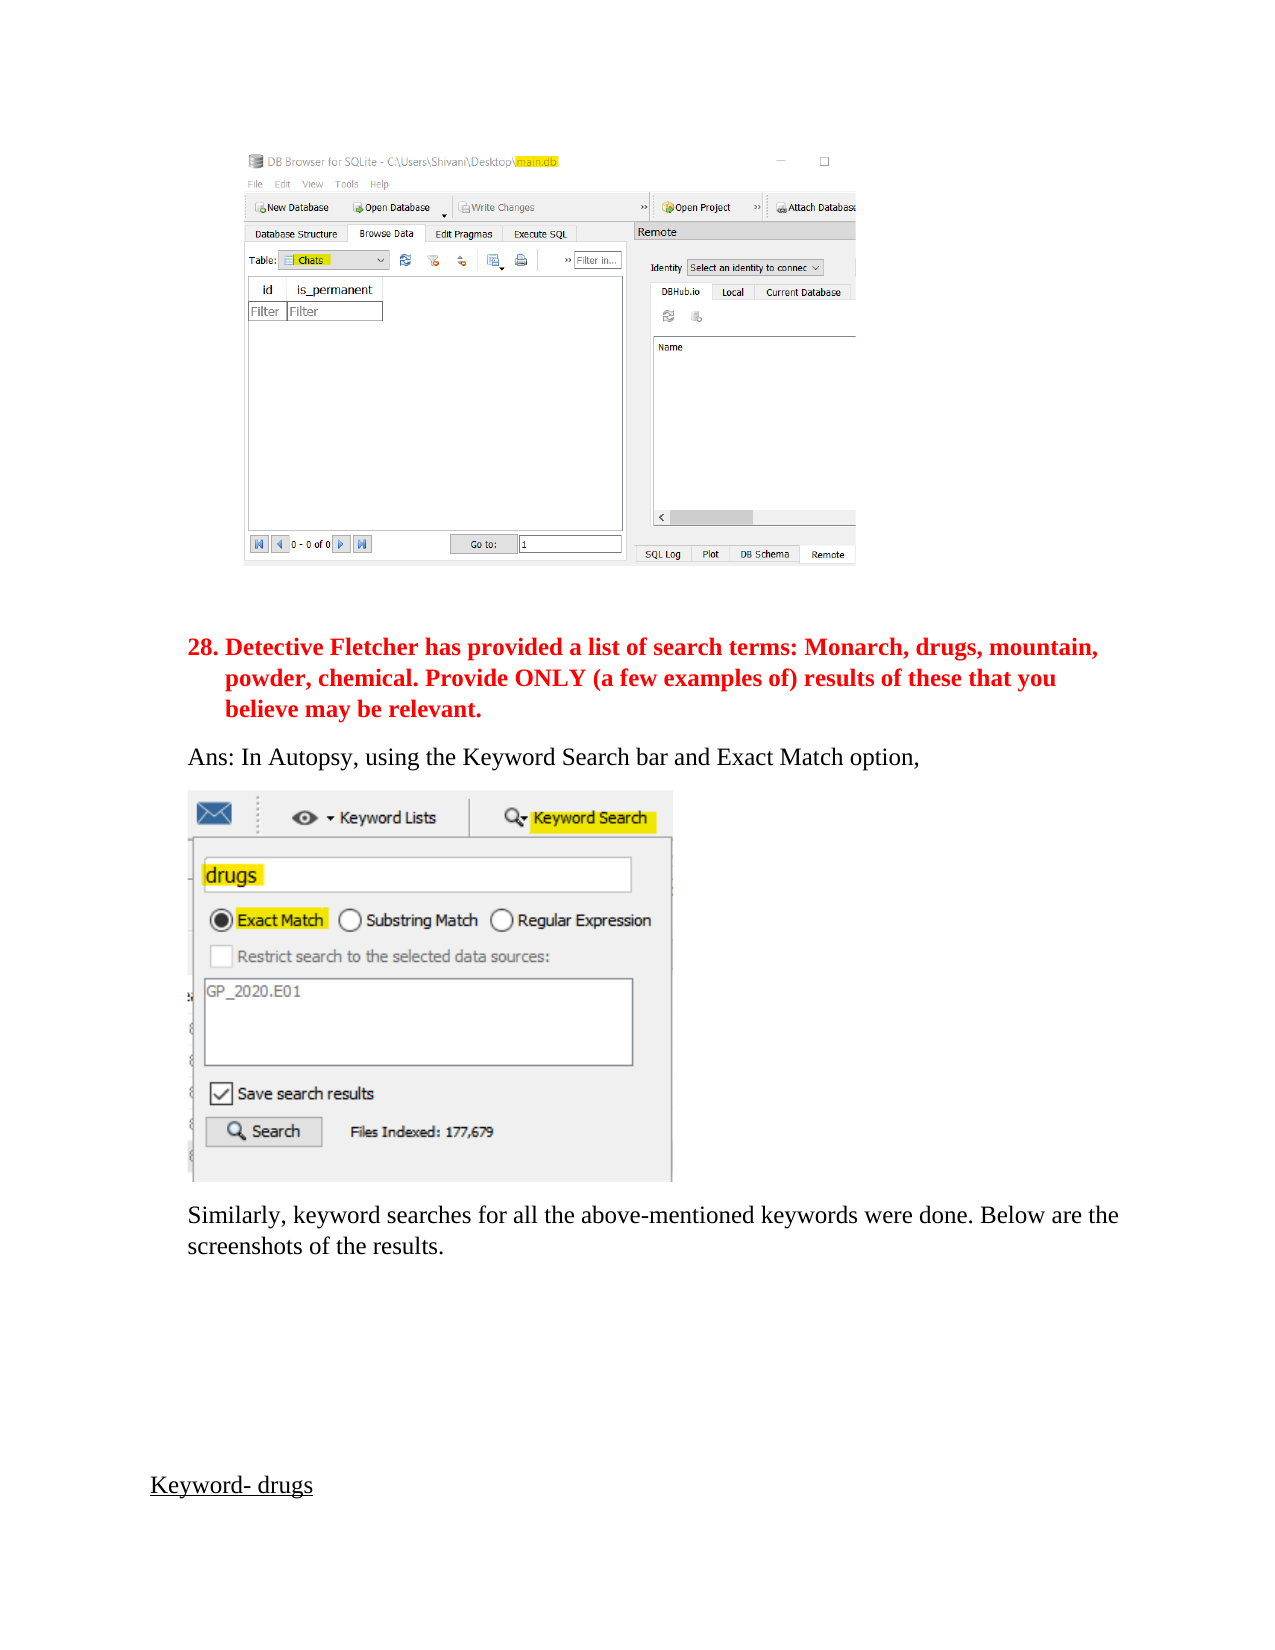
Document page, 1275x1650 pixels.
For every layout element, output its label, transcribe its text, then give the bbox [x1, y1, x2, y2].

text Similarly, keyword searches for all the above-mentioned keywords were done. Below are the screenshots of the results. [187, 1200, 1125, 1260]
list Detective Fletcher has provided a list of search terms: Monarch, drugs, mountain, powder, chemical. Provide ONLY (a few examples of) results of these that you believe may be relevant. [187, 632, 1125, 723]
text Ans: In Autopsy, using the Keyword Search bar and Exact Match option, [187, 742, 1125, 771]
text Keyword- drugs [150, 1470, 1125, 1499]
picture [187, 789, 674, 1182]
picture [243, 150, 856, 566]
